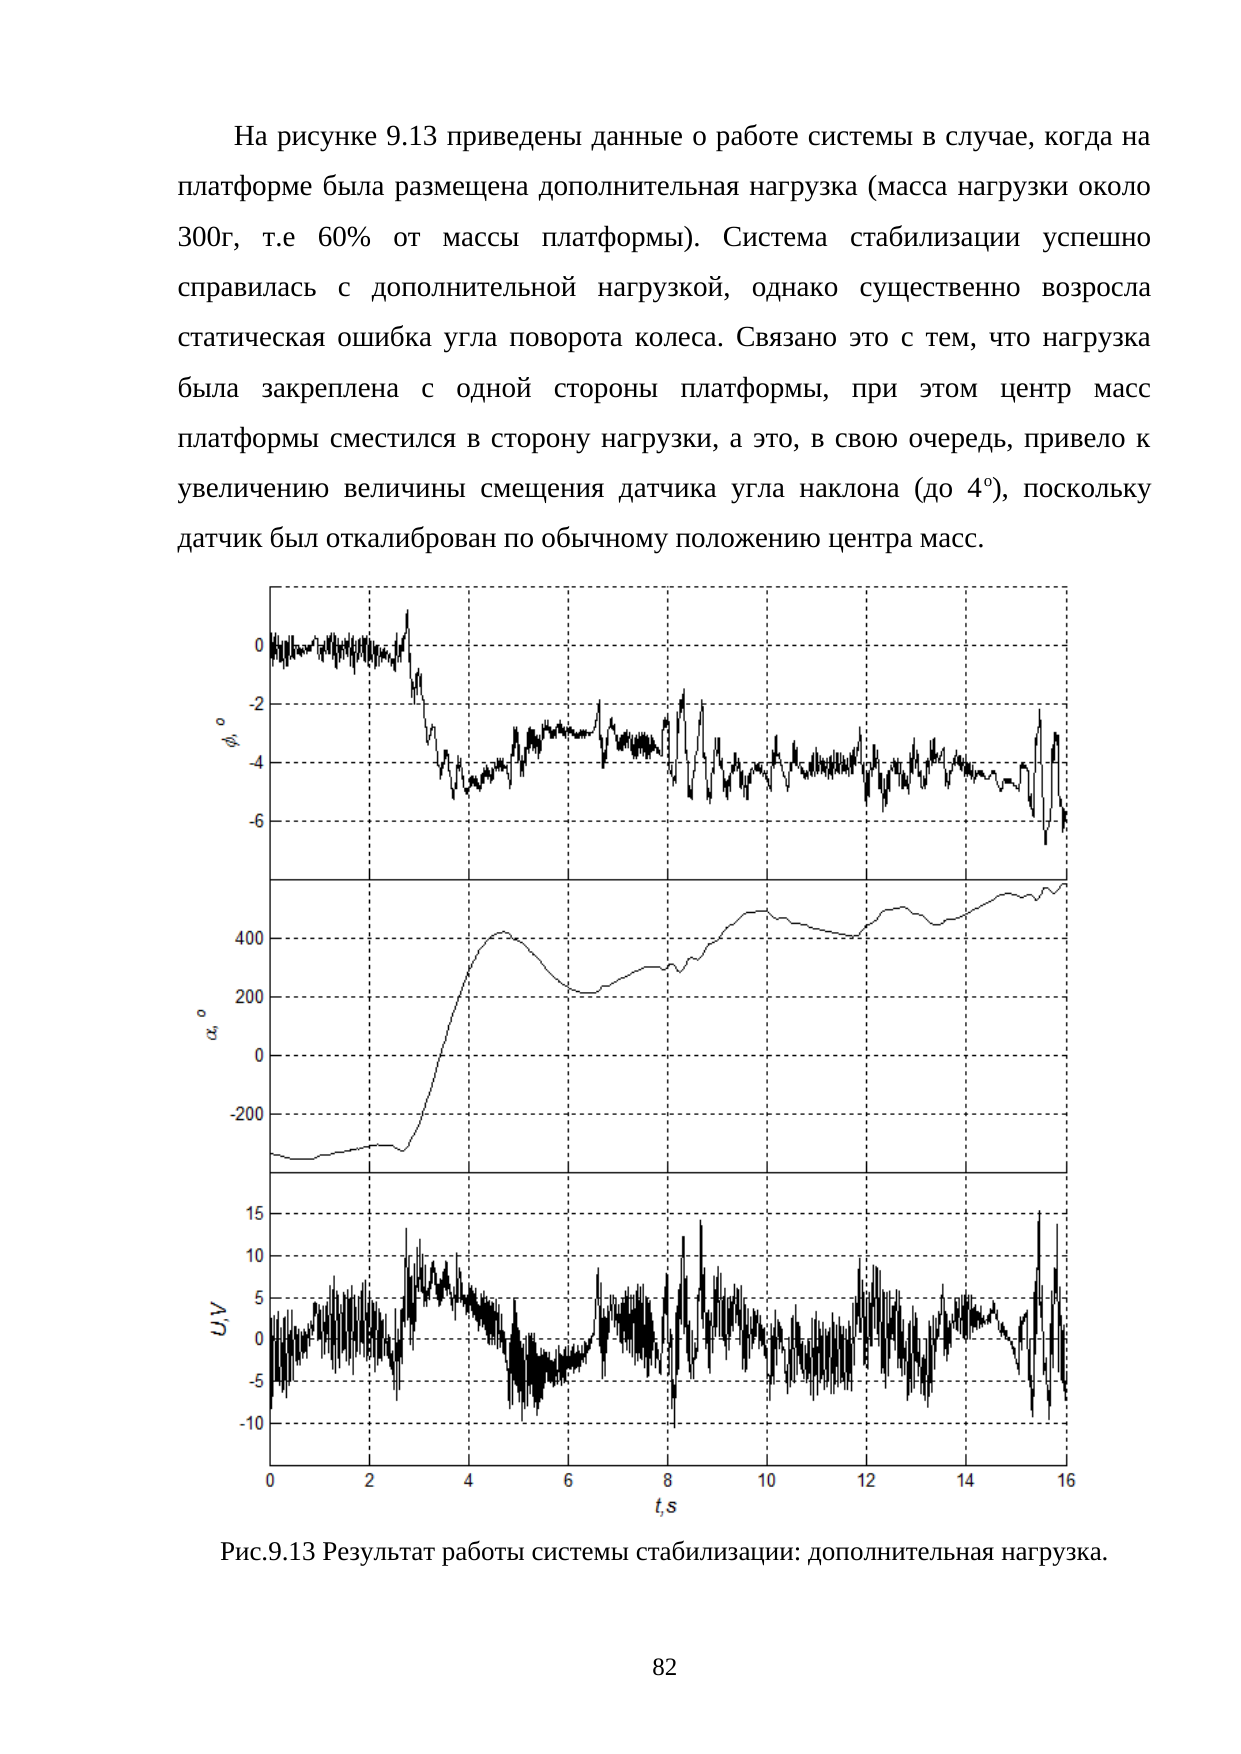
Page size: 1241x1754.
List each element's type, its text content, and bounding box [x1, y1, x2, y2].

picture [177, 571, 1152, 1521]
text Рис.9.13 Результат работы системы стабилизации: дополнительная нагрузка. [177, 1535, 1152, 1566]
text На рисунке 9.13 приведены данные о работе системы в случае, когда на платформе была размещена дополнительная нагрузка (масса нагрузки около 300г, т.е 60% от массы платформы). Система стабилизации успешно справилась с дополнительной нагрузкой, однако существенно возросла статическая ошибка угла поворота колеса. Связано это с тем, что нагрузка была закреплена с одной стороны платформы, при этом центр масс платформы сместился в сторону нагрузки, а это, в свою очередь, привело к увеличению величины смещения датчика угла наклона (до 4о), поскольку датчик был откалиброван по обычному положению центра масс. [177, 118, 1152, 554]
